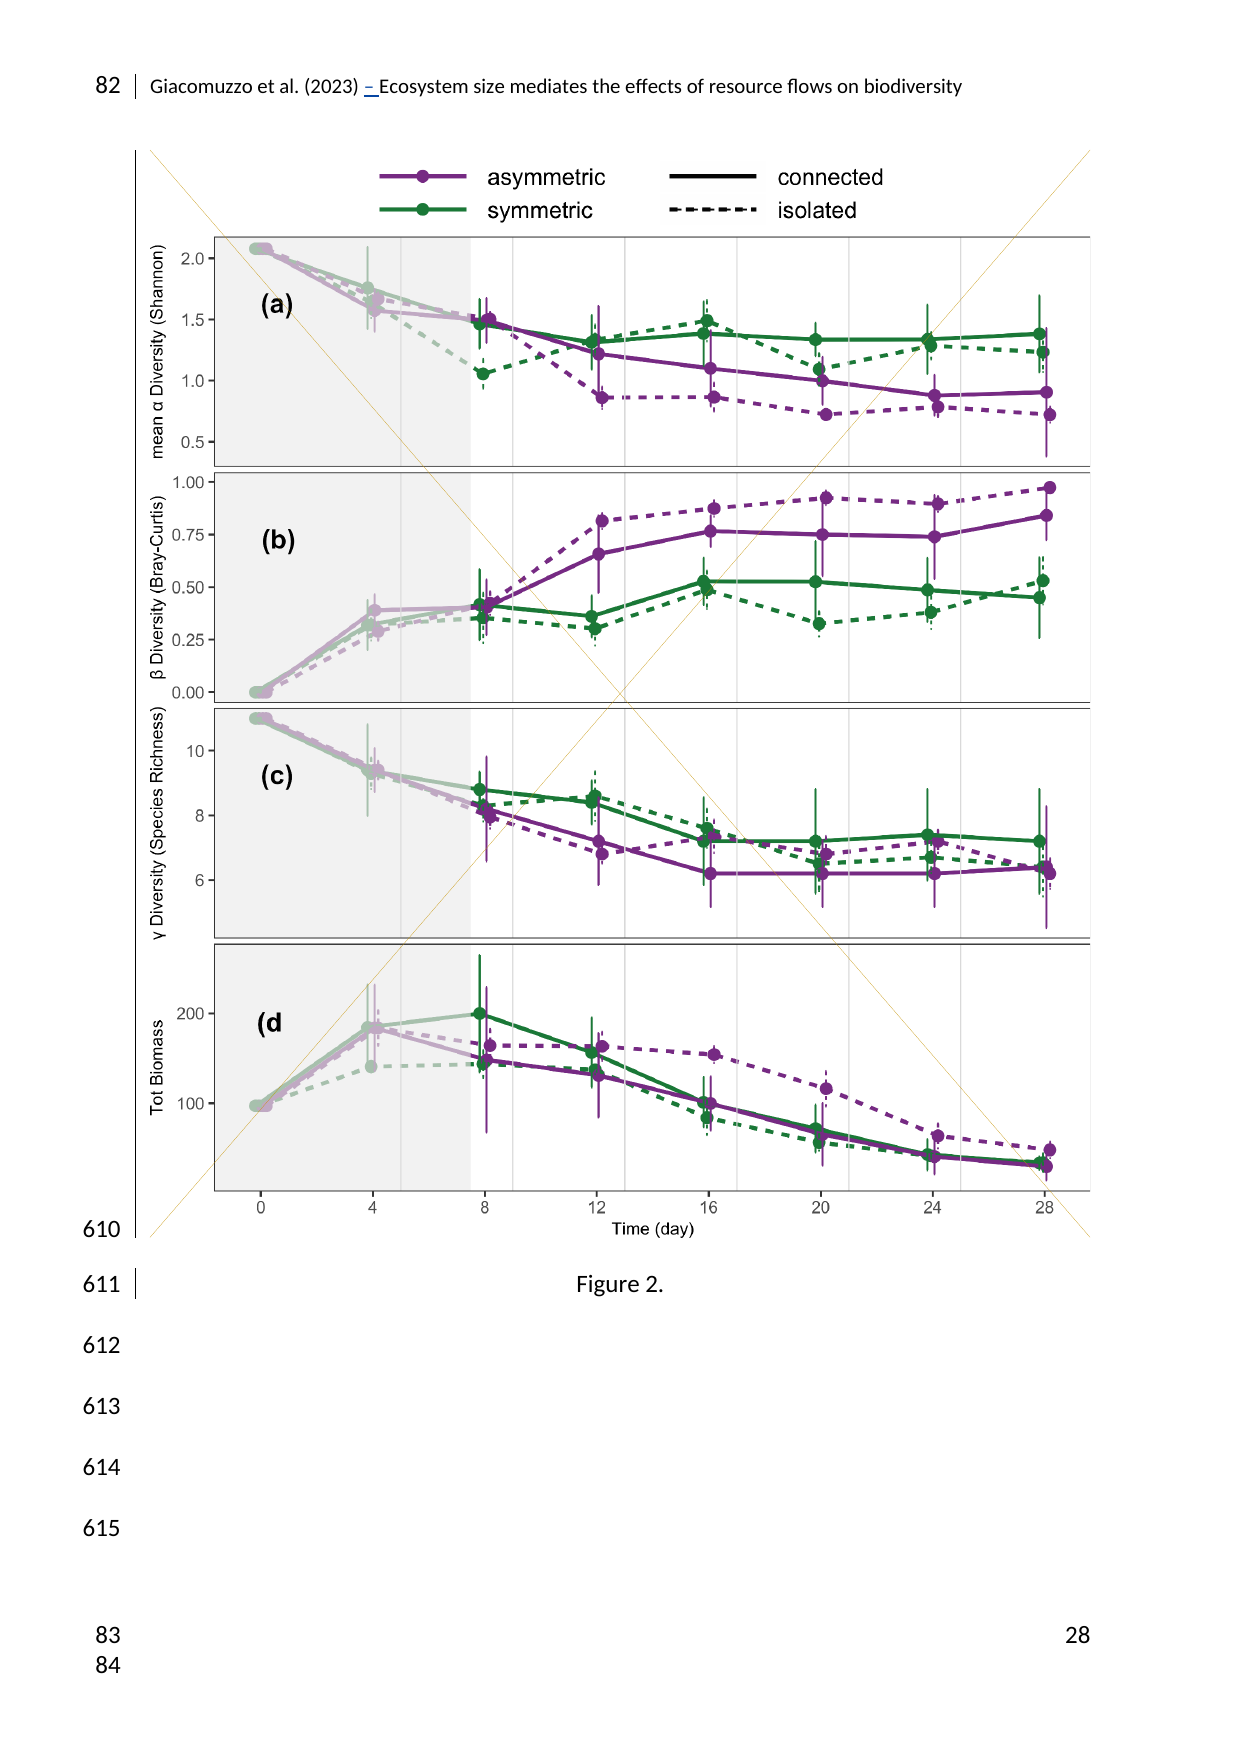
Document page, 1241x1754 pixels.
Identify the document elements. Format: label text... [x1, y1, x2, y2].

text Figure 2. [150, 1268, 1090, 1298]
picture [621, 151, 1091, 1237]
picture [152, 150, 1089, 692]
picture [150, 152, 619, 1236]
picture [151, 695, 1089, 1238]
